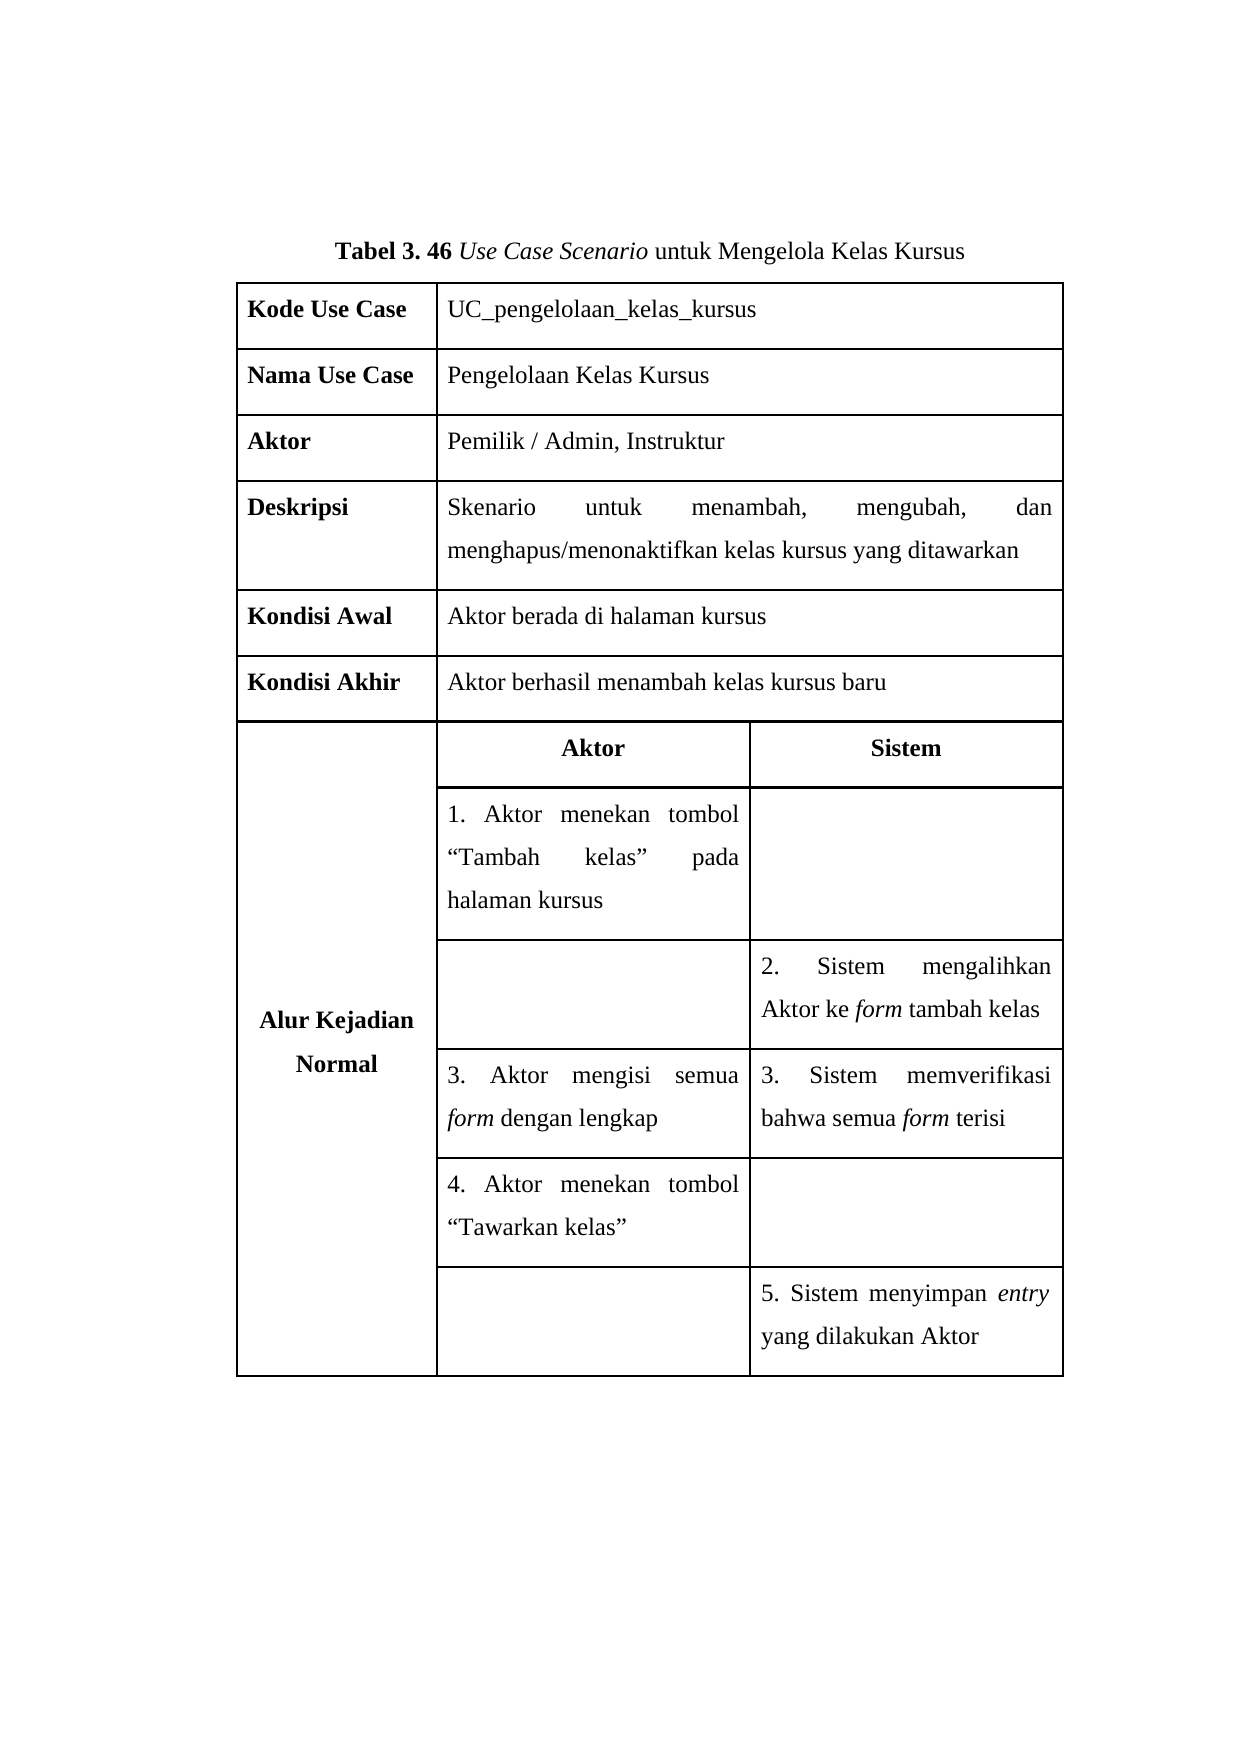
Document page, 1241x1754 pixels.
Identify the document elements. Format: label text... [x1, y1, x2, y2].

table_cell Aktor [438, 723, 749, 786]
table_cell Alur Kejadian Normal [238, 723, 436, 1375]
table_cell 1. Aktor menekan tombol “Tambah kelas” pada halaman kursus [438, 789, 749, 938]
table_cell Skenario untuk menambah, mengubah, dan menghapus/menonaktifkan kelas kursus yang ditawarkan [438, 482, 1062, 588]
table_cell Pemilik / Admin, Instruktur [438, 416, 1062, 479]
table_cell [751, 789, 1062, 938]
table_header Kode Use Case [238, 284, 436, 348]
table_cell 2. Sistem mengalihkan Aktor ke form tambah kelas [751, 941, 1062, 1048]
table_cell Aktor berada di halaman kursus [438, 591, 1062, 654]
table_cell 3. Sistem memverifikasi bahwa semua form terisi [751, 1050, 1062, 1157]
table_header UC_pengelolaan_kelas_kursus [438, 284, 1062, 348]
table_cell Sistem [751, 723, 1062, 786]
table_cell Aktor berhasil menambah kelas kursus baru [438, 657, 1062, 720]
table_cell [751, 1159, 1062, 1266]
text Tabel 3. 46 Use Case Scenario untuk Mengelola Kelas Kursus [236, 236, 1063, 265]
table_cell Pengelolaan Kelas Kursus [438, 350, 1062, 413]
table_cell Kondisi Awal [238, 591, 436, 654]
table_cell Kondisi Akhir [238, 657, 436, 720]
table_cell [438, 941, 749, 1048]
table_cell Aktor [238, 416, 436, 479]
table_cell [438, 1268, 749, 1375]
table_cell 4. Aktor menekan tombol “Tawarkan kelas” [438, 1159, 749, 1266]
table_cell Deskripsi [238, 482, 436, 588]
table_cell 5. Sistem menyimpan entry yang dilakukan Aktor [751, 1268, 1062, 1375]
table_cell 3. Aktor mengisi semua form dengan lengkap [438, 1050, 749, 1157]
table_cell Nama Use Case [238, 350, 436, 413]
